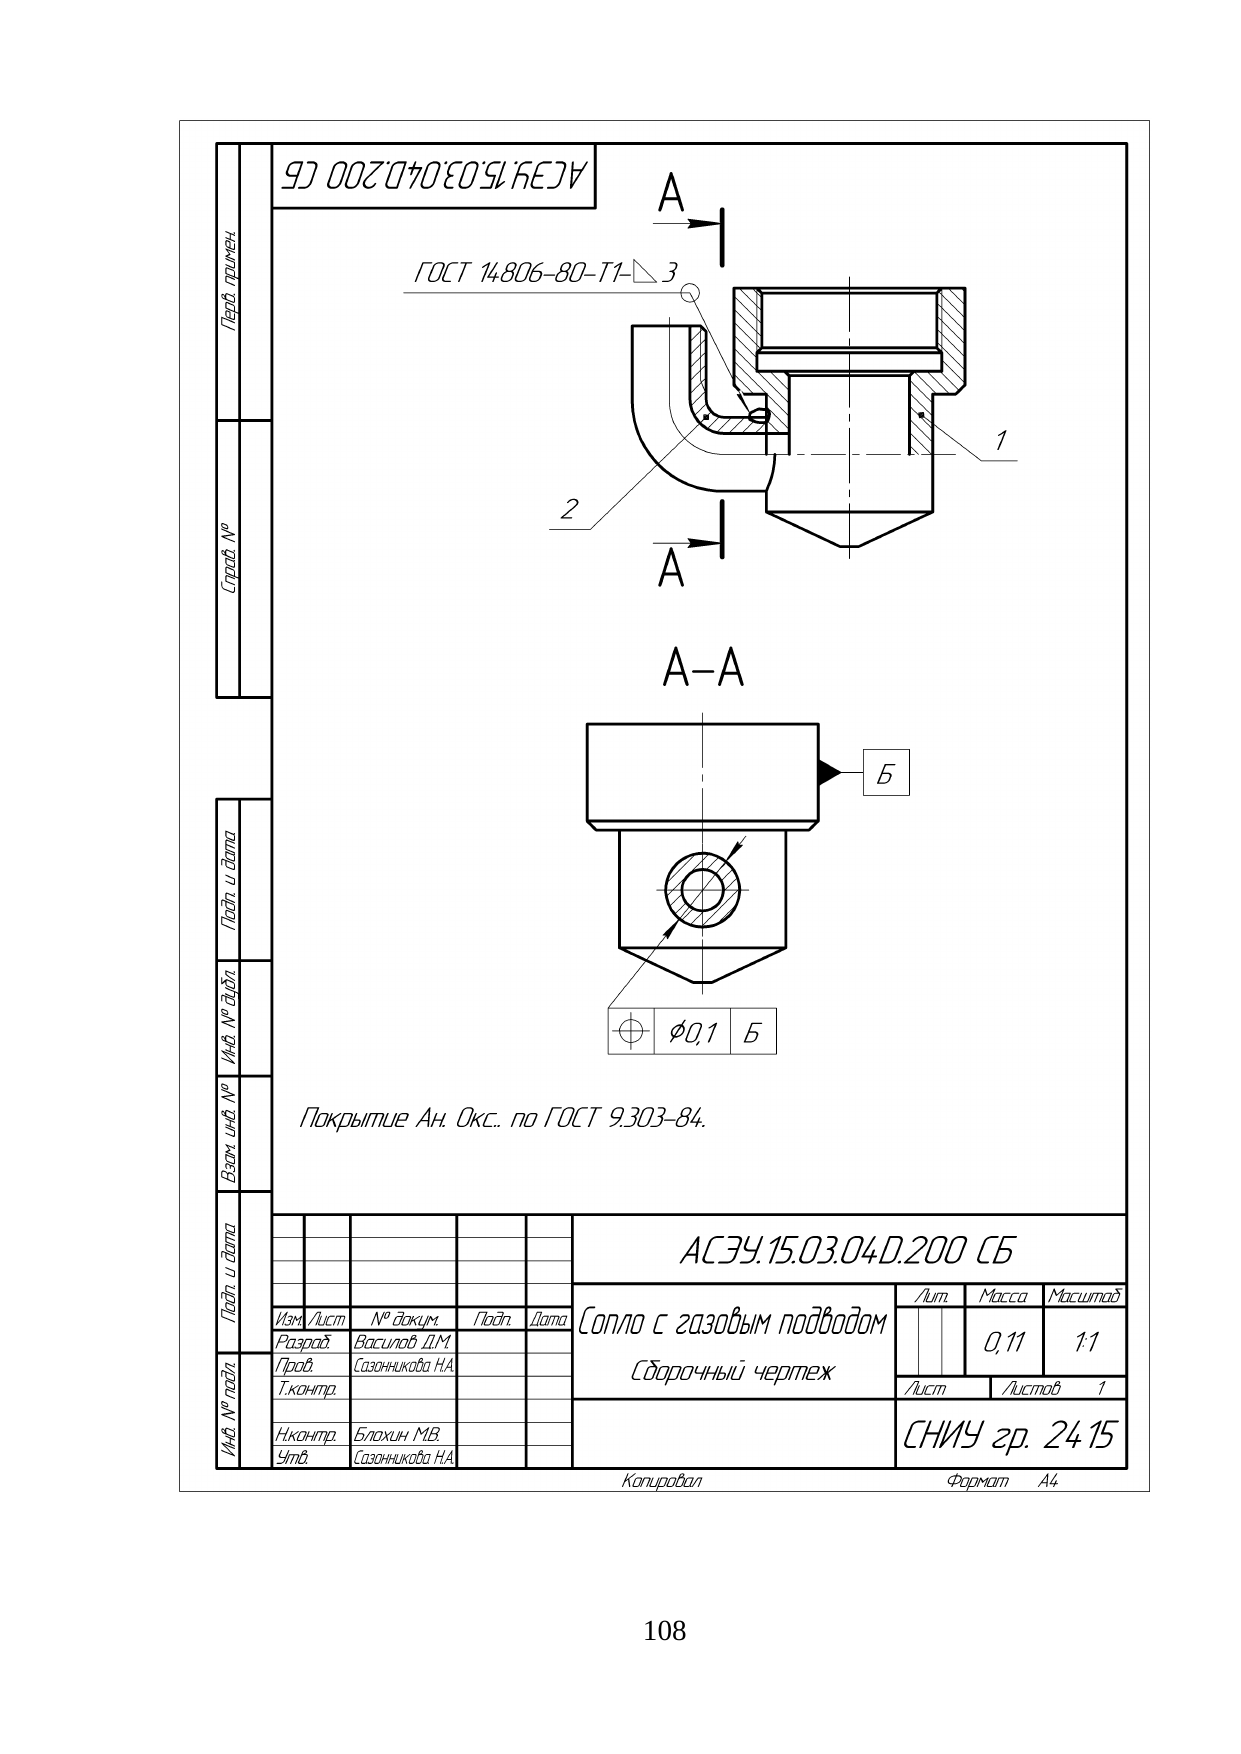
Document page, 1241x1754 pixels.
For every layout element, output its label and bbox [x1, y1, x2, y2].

picture [177, 118, 1152, 1494]
